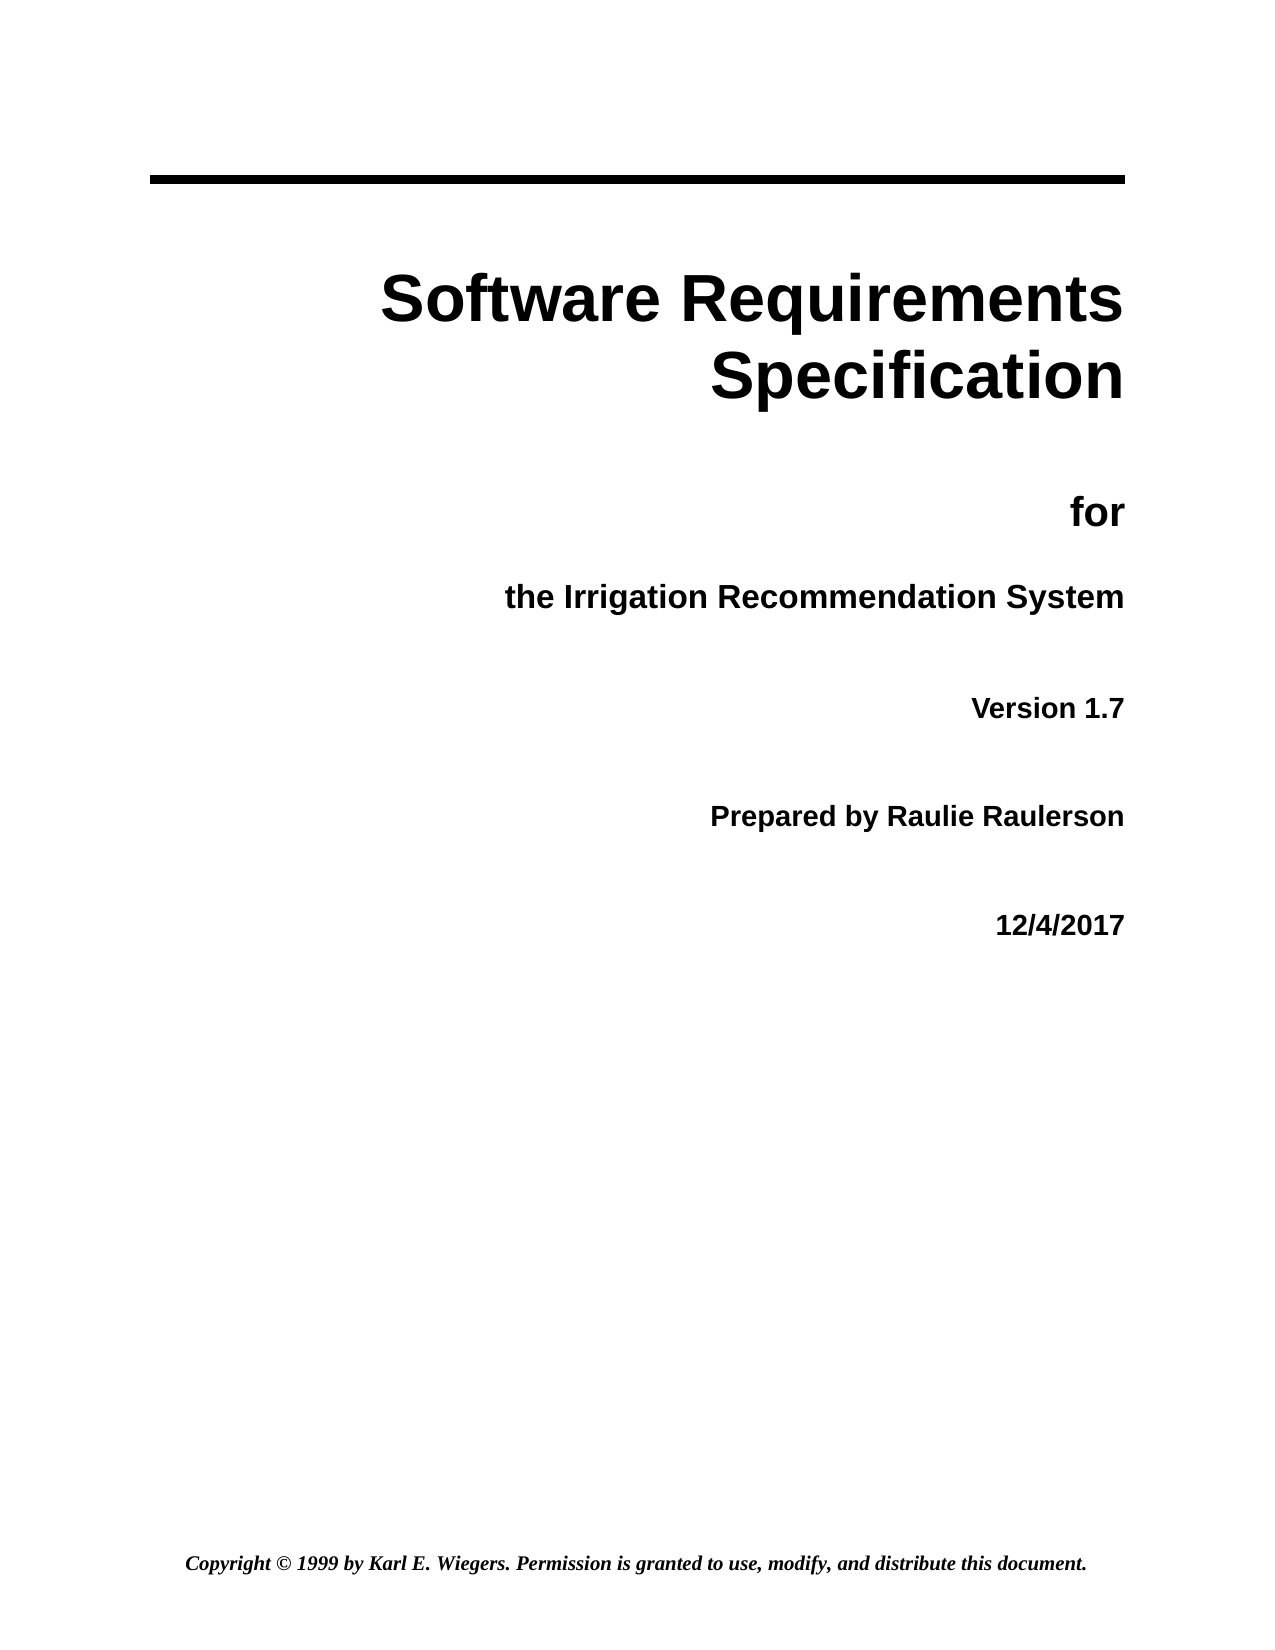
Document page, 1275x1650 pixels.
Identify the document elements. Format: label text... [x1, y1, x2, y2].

text the Irrigation Recommendation System [150, 577, 1125, 616]
text Version 1.7 [150, 691, 1125, 724]
title Software Requirements Specification [150, 259, 1125, 413]
title for [150, 488, 1125, 536]
text Prepared by Raulie Raulerson [150, 799, 1125, 833]
text 12/4/2017 [150, 908, 1125, 941]
